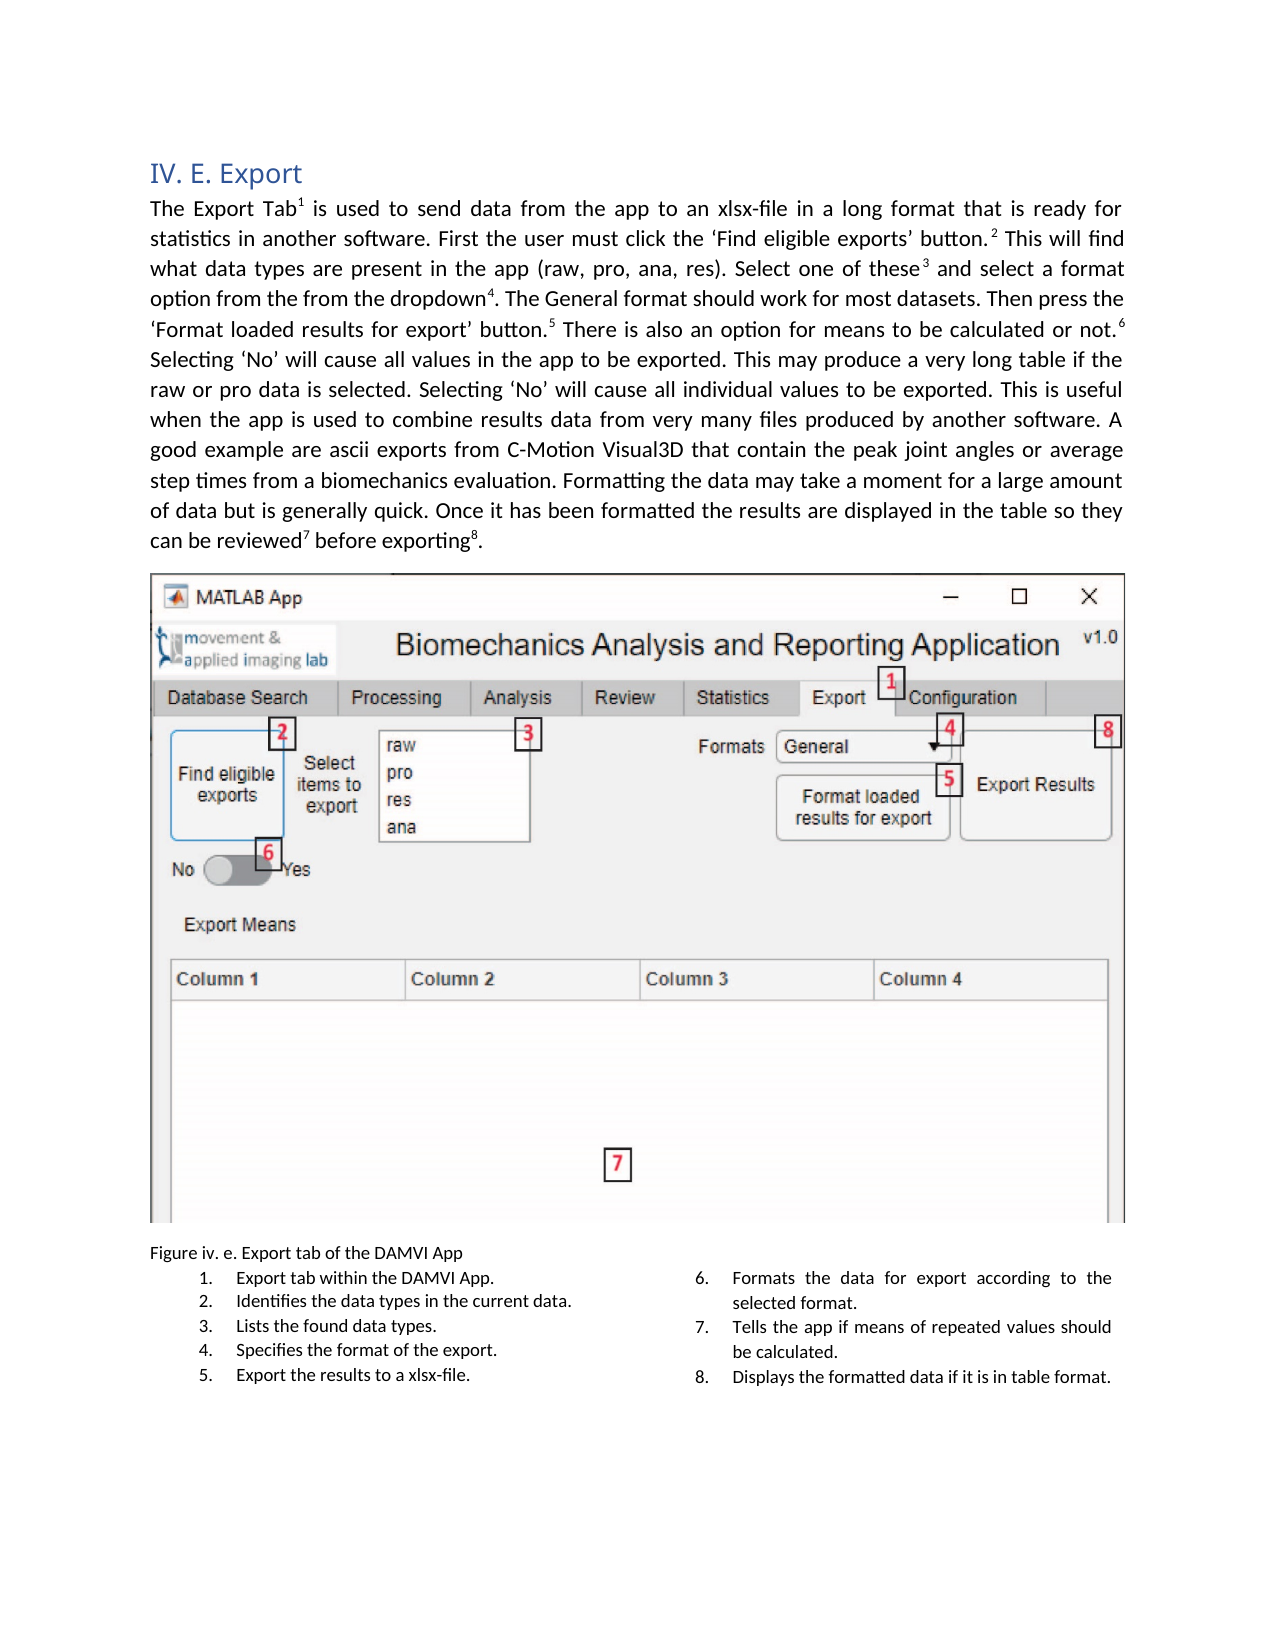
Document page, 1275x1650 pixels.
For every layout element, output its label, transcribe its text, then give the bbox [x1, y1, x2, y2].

table_header Export tab within the DAMVI App. Identifies the data types in the current data. Lists the found data types. Specifies the format of the export. Export the results to a xlsx-file. [150, 1266, 646, 1407]
text Figure iv. e. Export tab of the DAMVI App [150, 1242, 1125, 1264]
subtitle IV. E. Export [150, 154, 1125, 191]
picture [150, 573, 1125, 1223]
text The Export Tab1 is used to send data from the app to an xlsx-file in a long format that is ready for statistics in another software. First the user must click the ‘Find eligible exports’ button.2 This will find what data types are present in the app (raw, pro, ana, res). Select one of these3 and select a format option from the from the dropdown4. The General format should work for most datasets. Then press the ‘Format loaded results for export’ button.5 There is also an option for means to be calculated or not.6 Selecting ‘No’ will cause all values in the app to be exported. This may produce a very long table if the raw or pro data is selected. Selecting ‘No’ will cause all individual values to be exported. This is useful when the app is used to combine results data from very many files produced by another software. A good example are ascii exports from C-Motion Visual3D that contain the peak joint angles or average step times from a biomechanics evaluation. Formatting the data may take a moment for a large amount of data but is generally quick. Once it has been formatted the results are displayed in the table so they can be reviewed7 before exporting8. [150, 194, 1125, 554]
table_header Formats the data for export according to the selected format. Tells the app if means of repeated values should be calculated. Displays the formatted data if it is in table format. [646, 1266, 1124, 1407]
